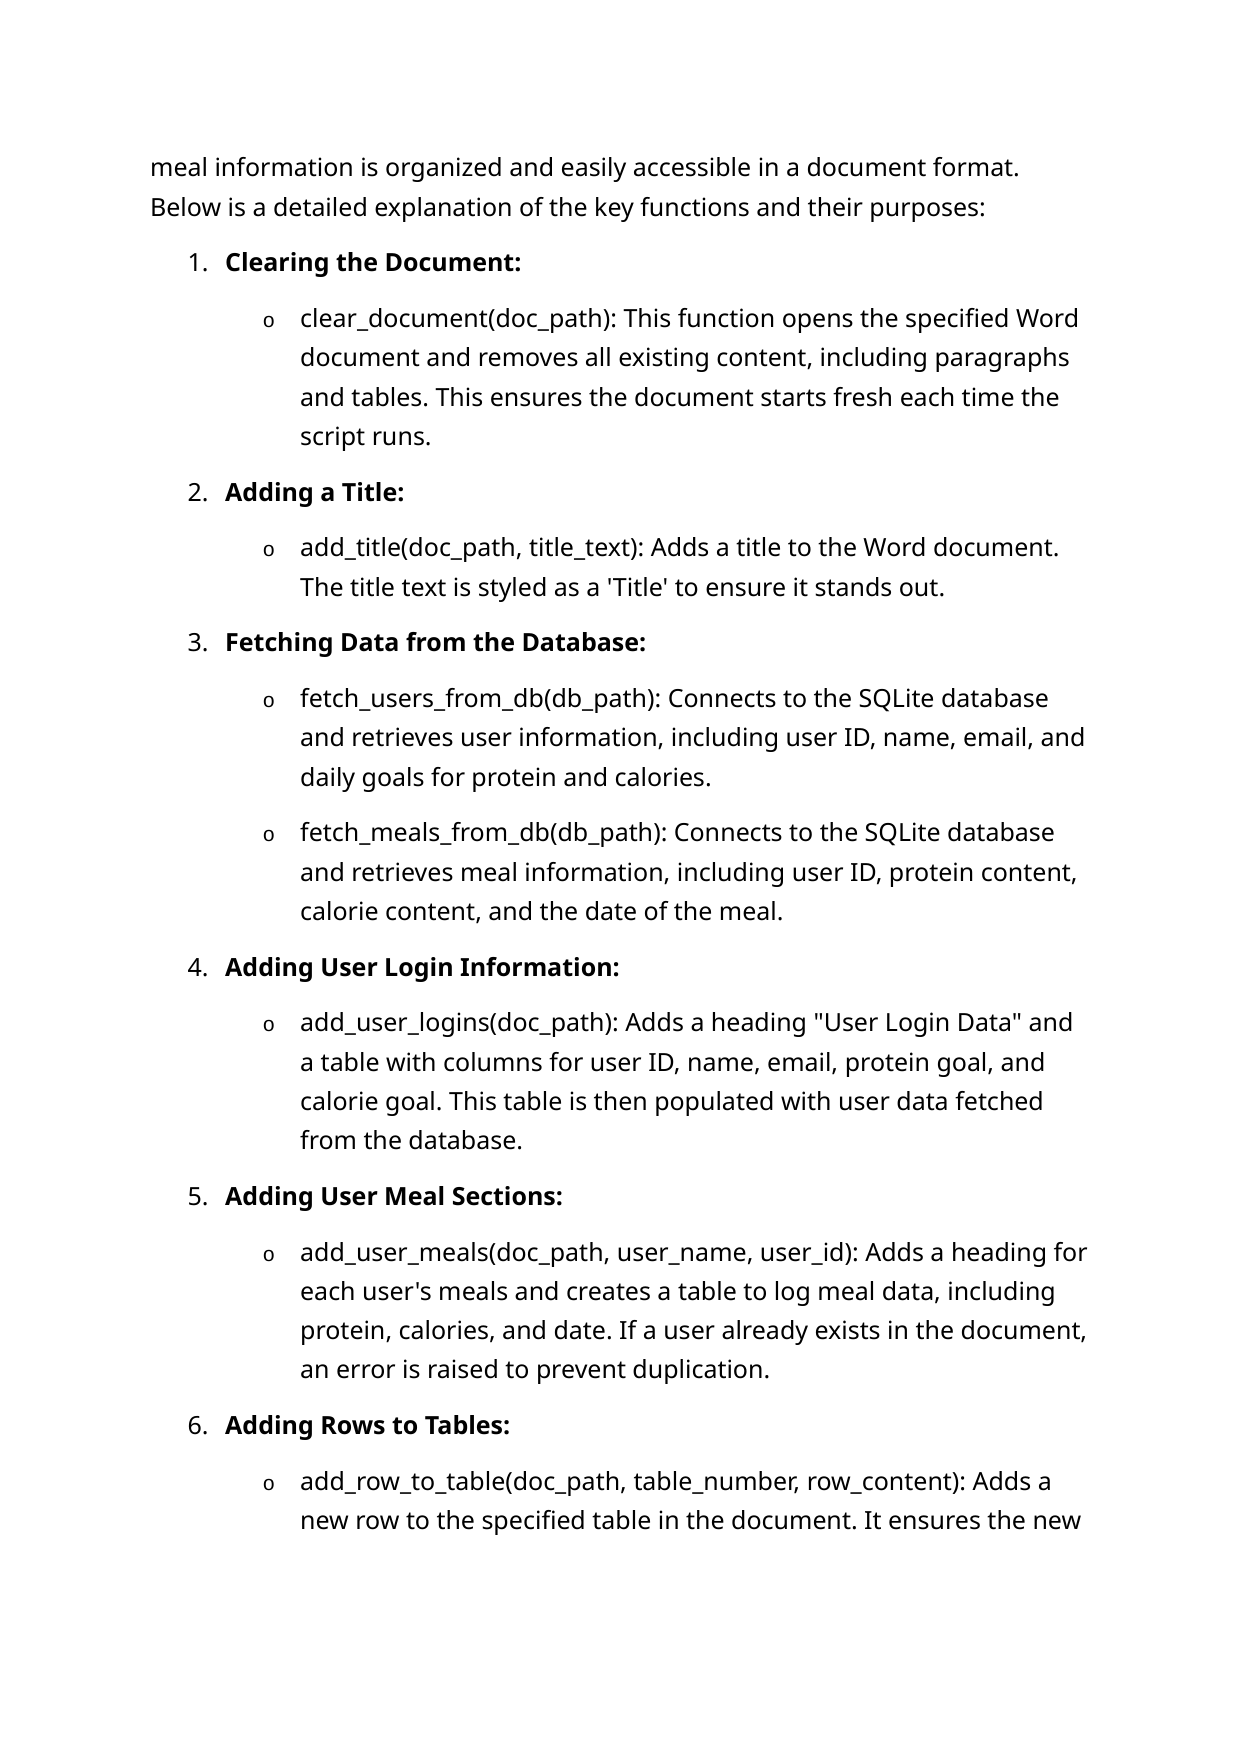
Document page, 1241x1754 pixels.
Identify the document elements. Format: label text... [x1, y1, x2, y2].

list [262, 1463, 1090, 1537]
list Adding User Login Information: [187, 949, 1090, 983]
list Adding a Title: [187, 474, 1090, 508]
list add_title(doc_path, title_text): Adds a title to the Word document. The title text is styled as a 'Title' to ensure it stands out. [262, 530, 1090, 603]
list Adding User Meal Sections: [187, 1178, 1090, 1212]
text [150, 150, 1090, 223]
list Fetching Data from the Database: [187, 625, 1090, 659]
list add_user_meals(doc_path, user_name, user_id): Adds a heading for each user's meals and creates a table to log meal data, including protein, calories, and date. If a user already exists in the document, an error is raised to prevent duplication. [262, 1234, 1090, 1386]
list fetch_meals_from_db(db_path): Connects to the SQLite database and retrieves meal information, including user ID, protein content, calorie content, and the date of the meal. [262, 815, 1090, 927]
list add_user_logins(doc_path): Adds a heading "User Login Data" and a table with columns for user ID, name, email, protein goal, and calorie goal. This table is then populated with user data fetched from the database. [262, 1005, 1090, 1157]
list Adding Rows to Tables: [187, 1407, 1090, 1442]
list clear_document(doc_path): This function opens the specified Word document and removes all existing content, including paragraphs and tables. This ensures the document starts fresh each time the script runs. [262, 301, 1090, 452]
list Clearing the Document: [187, 245, 1090, 279]
list fetch_users_from_db(db_path): Connects to the SQLite database and retrieves user information, including user ID, name, email, and daily goals for protein and calories. [262, 681, 1090, 793]
